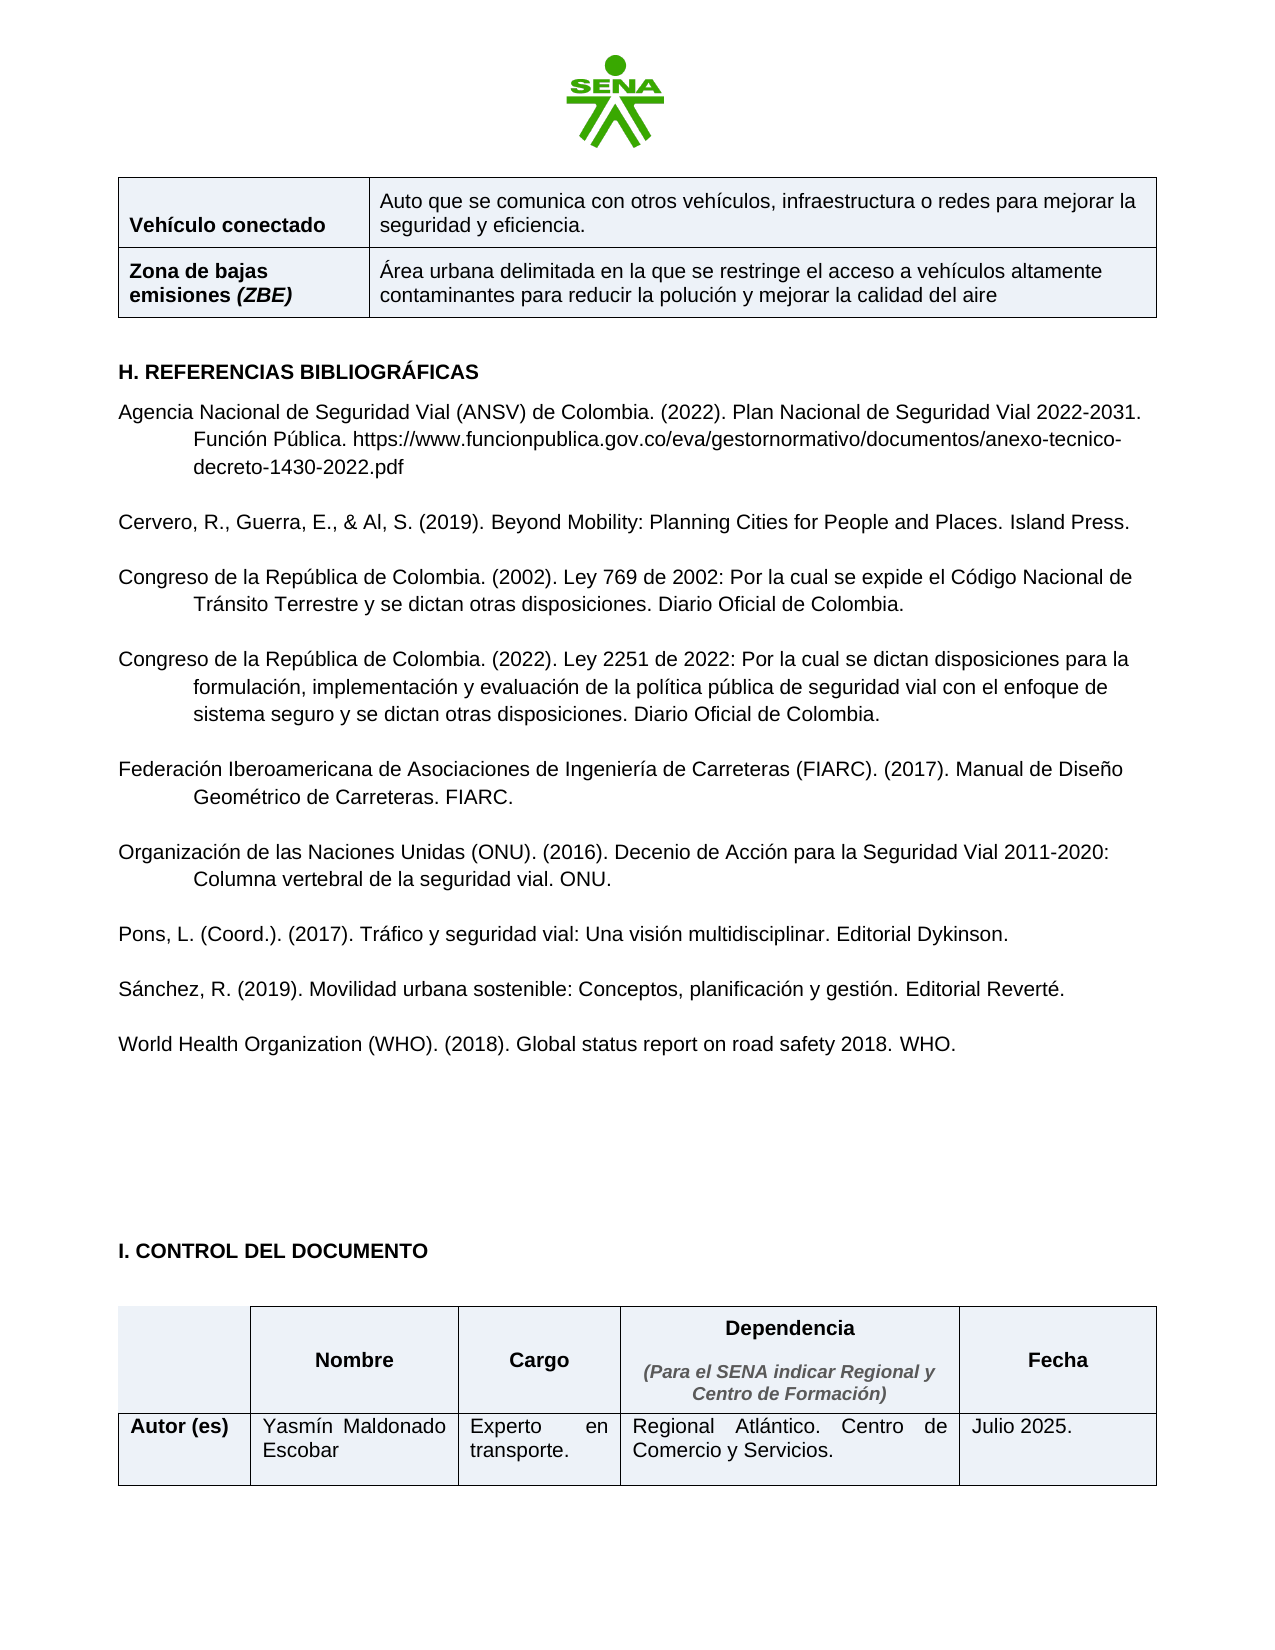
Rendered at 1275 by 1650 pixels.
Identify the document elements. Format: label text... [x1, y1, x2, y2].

table_cell Experto en transporte. [459, 1414, 620, 1485]
table_cell Zona de bajas emisiones (ZBE) [119, 248, 369, 317]
text Organización de las Naciones Unidas (ONU). (2016). Decenio de Acción para la Seguridad Vial 2011-2020: Columna vertebral de la seguridad vial. ONU. [118, 839, 1157, 891]
table_header [118, 1306, 250, 1412]
subtitle H. REFERENCIAS BIBLIOGRÁFICAS [118, 359, 1157, 383]
table_cell Julio 2025. [960, 1414, 1156, 1485]
text Cervero, R., Guerra, E., & Al, S. (2019). Beyond Mobility: Planning Cities for People and Places. Island Press. [118, 509, 1157, 533]
table_header Fecha [960, 1307, 1156, 1412]
table_cell Autor (es) [119, 1414, 250, 1485]
text Agencia Nacional de Seguridad Vial (ANSV) de Colombia. (2022). Plan Nacional de Seguridad Vial 2022-2031. Función Pública. https://www.funcionpublica.gov.co/eva/gestornormativo/documentos/anexo-tecnico-decreto-1430-2022.pdf [118, 399, 1157, 478]
table_cell Vehículo conectado [119, 178, 369, 247]
table_header Dependencia (Para el SENA indicar Regional y Centro de Formación) [621, 1307, 959, 1412]
table_cell Regional Atlántico. Centro de Comercio y Servicios. [621, 1414, 959, 1485]
text Federación Iberoamericana de Asociaciones de Ingeniería de Carreteras (FIARC). (2017). Manual de Diseño Geométrico de Carreteras. FIARC. [118, 757, 1157, 808]
text Congreso de la República de Colombia. (2022). Ley 2251 de 2022: Por la cual se dictan disposiciones para la formulación, implementación y evaluación de la política pública de seguridad vial con el enfoque de sistema seguro y se dictan otras disposiciones. Diario Oficial de Colombia. [118, 647, 1157, 726]
table_header Cargo [459, 1307, 620, 1412]
picture [566, 55, 664, 148]
table_cell Yasmín Maldonado Escobar [251, 1414, 458, 1485]
table_cell Auto que se comunica con otros vehículos, infraestructura o redes para mejorar la seguridad y eficiencia. [370, 178, 1156, 247]
subtitle I. CONTROL DEL DOCUMENTO [118, 1239, 1157, 1263]
table_cell Área urbana delimitada en la que se restringe el acceso a vehículos altamente contaminantes para reducir la polución y mejorar la calidad del aire [370, 248, 1156, 317]
text Congreso de la República de Colombia. (2002). Ley 769 de 2002: Por la cual se expide el Código Nacional de Tránsito Terrestre y se dictan otras disposiciones. Diario Oficial de Colombia. [118, 564, 1157, 616]
text Pons, L. (Coord.). (2017). Tráfico y seguridad vial: Una visión multidisciplinar. Editorial Dykinson. [118, 922, 1157, 946]
text World Health Organization (WHO). (2018). Global status report on road safety 2018. WHO. [118, 1032, 1157, 1056]
table_header Nombre [251, 1307, 458, 1412]
text Sánchez, R. (2019). Movilidad urbana sostenible: Conceptos, planificación y gestión. Editorial Reverté. [118, 977, 1157, 1001]
